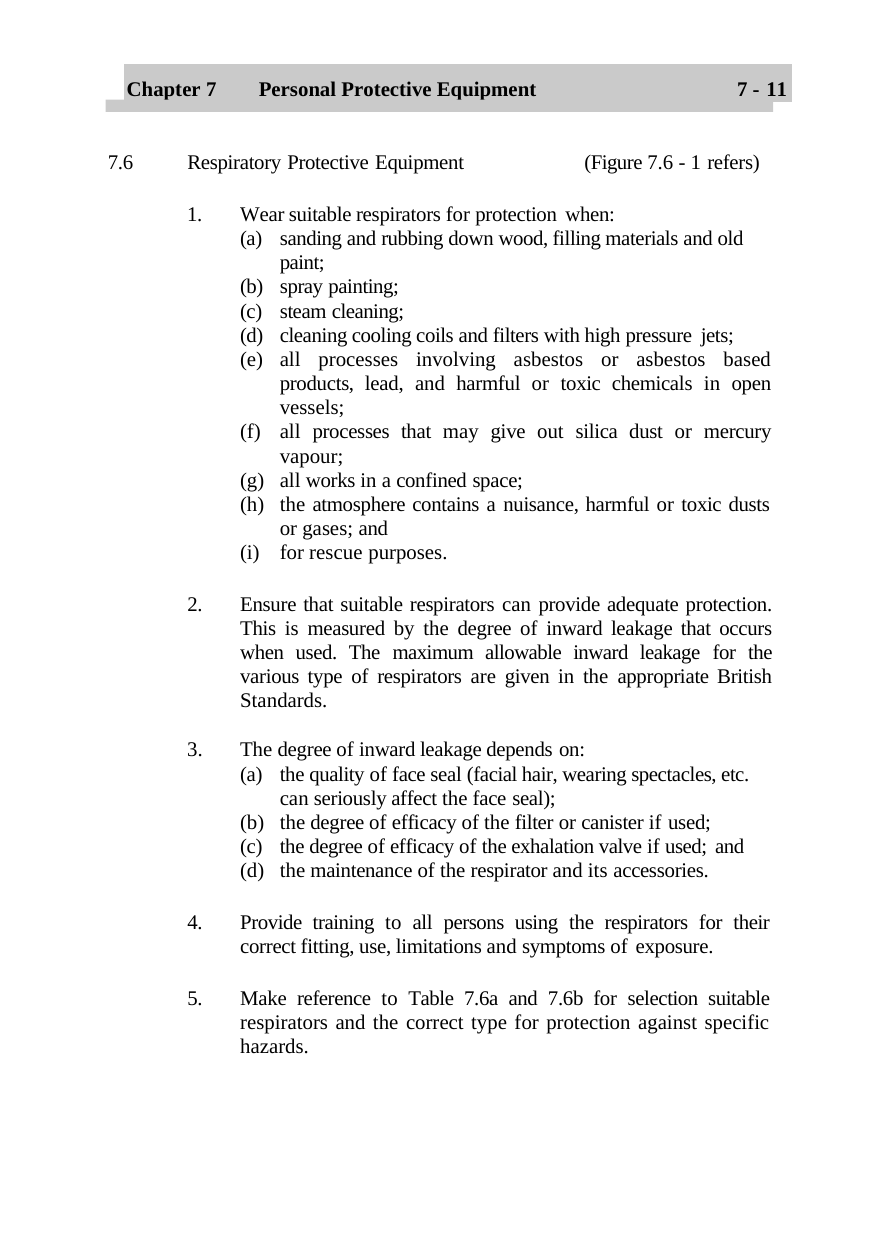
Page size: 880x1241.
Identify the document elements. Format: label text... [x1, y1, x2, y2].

list Respiratory Protective Equipment (Figure 7.6 - 1 refers) [108, 150, 796, 174]
list Make reference to Table 7.6a and 7.6b for selection suitable respirators and the correct type for protection against specific hazards. [187, 986, 770, 1058]
list Provide training to all persons using the respirators for their correct fitting, use, limitations and symptoms of exposure. [187, 910, 770, 958]
list cleaning cooling coils and filters with high pressure jets; [240, 323, 796, 347]
list all processes that may give out silica dust or mercury vapour; [240, 419, 771, 468]
list all works in a confined space; [240, 468, 796, 492]
list the degree of efficacy of the exhalation valve if used; and [240, 834, 796, 858]
list for rescue purposes. [240, 540, 796, 564]
list Wear suitable respirators for protection when: [187, 202, 796, 226]
list Ensure that suitable respirators can provide adequate protection. This is measured by the degree of inward leakage that occurs when used. The maximum allowable inward leakage for the various type of respirators are given in the appropriate British Standards. [187, 592, 772, 712]
list sanding and rubbing down wood, filling materials and old paint; [240, 226, 769, 274]
list the quality of face seal (facial hair, wearing spectacles, etc. can seriously affect the face seal); [240, 761, 771, 809]
list The degree of inward leakage depends on: [187, 737, 796, 761]
list the degree of efficacy of the filter or canister if used; [240, 810, 796, 834]
list the maintenance of the respirator and its accessories. [240, 858, 796, 882]
list all processes involving asbestos or asbestos based products, lead, and harmful or toxic chemicals in open vessels; [240, 347, 771, 419]
list spray painting; [240, 274, 796, 298]
list steam cleaning; [240, 298, 796, 323]
list the atmosphere contains a nuisance, harmful or toxic dusts or gases; and [240, 492, 770, 540]
